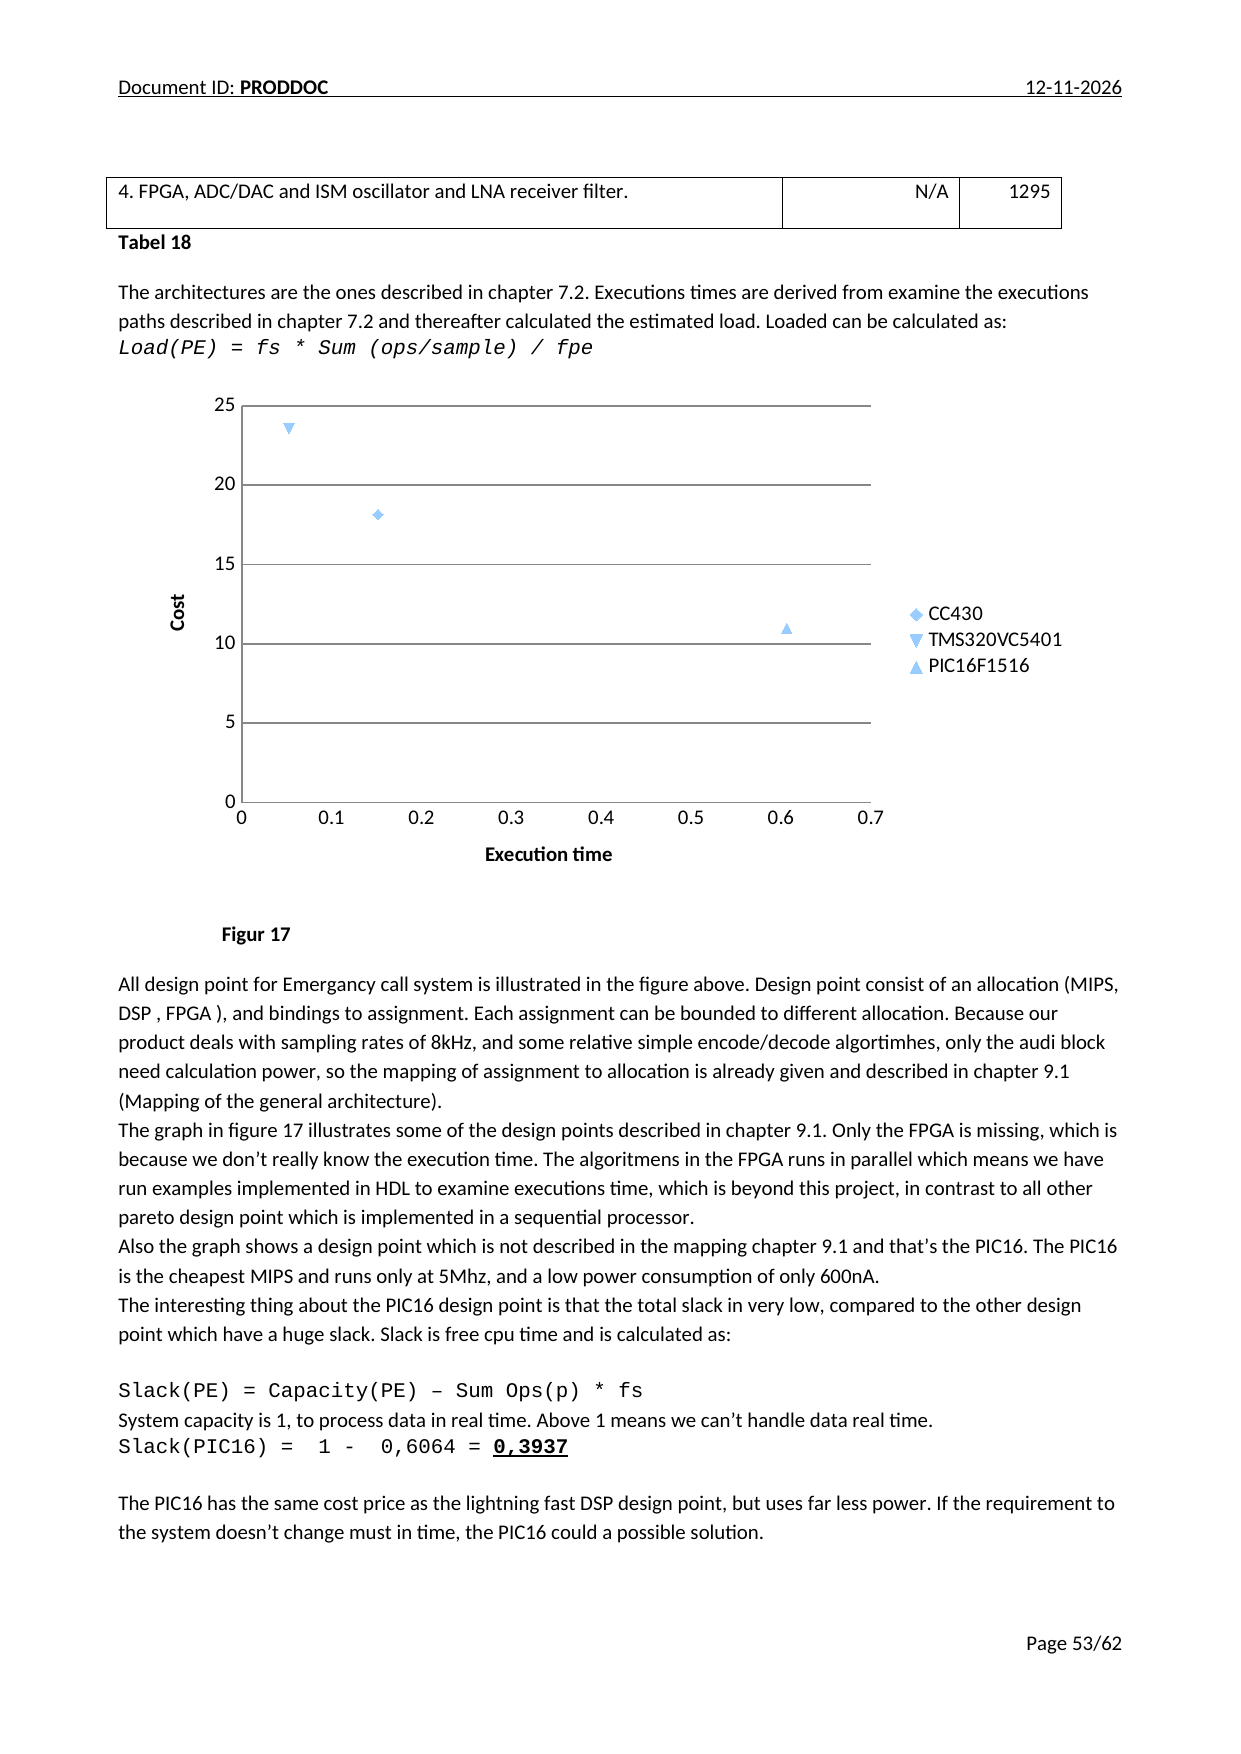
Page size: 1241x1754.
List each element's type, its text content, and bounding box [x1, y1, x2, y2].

text System capacity is 1, to process data in real time. Above 1 means we can’t handle data real time. [118, 1407, 1122, 1432]
table_cell 4. FPGA, ADC/DAC and ISM oscillator and LNA receiver filter. [107, 178, 782, 228]
table_header [107, 385, 1111, 921]
text All design point for Emergancy call system is illustrated in the figure above. Design point consist of an allocation (MIPS, DSP , FPGA ), and bindings to assignment. Each assignment can be bounded to different allocation. Because our product deals with sampling rates of 8kHz, and some relative simple encode/decode algortimhes, only the audi block need calculation power, so the mapping of assignment to allocation is already given and described in chapter 9.1 (Mapping of the general architecture). [118, 971, 1122, 1113]
text The PIC16 has the same cost price as the lightning fast DSP design point, but uses far less power. If the requirement to the system doesn’t change must in time, the PIC16 could a possible solution. [118, 1490, 1122, 1545]
table_cell 1295 [960, 178, 1061, 228]
text Slack(PIC16) = 1 - 0,6064 = 0,3937 [118, 1436, 1122, 1459]
text Figur 17 [222, 921, 1122, 947]
text The interesting thing about the PIC16 design point is that the total slack in very low, compared to the other design point which have a huge slack. Slack is free cpu time and is calculated as: [118, 1292, 1122, 1347]
text Load(PE) = fs * Sum (ops/sample) / fpe [118, 337, 1122, 361]
text The architectures are the ones described in chapter 7.2. Executions times are derived from examine the executions paths described in chapter 7.2 and thereafter calculated the estimated load. Loaded can be calculated as: [118, 279, 1122, 334]
text Also the graph shows a design point which is not described in the mapping chapter 9.1 and that’s the PIC16. The PIC16 is the cheapest MIPS and runs only at 5Mhz, and a low power consumption of only 600nA. [118, 1234, 1122, 1288]
text The graph in figure 17 illustrates some of the design points described in chapter 9.1. Only the FPGA is missing, which is because we don’t really know the execution time. The algoritmens in the FPGA runs in parallel which means we have run examples implemented in HDL to examine executions time, which is beyond this project, in contrast to all other pareto design point which is implemented in a sequential processor. [118, 1117, 1122, 1230]
text Tabel 18 [118, 229, 1122, 254]
text Slack(PE) = Capacity(PE) – Sum Ops(p) * fs [118, 1379, 1122, 1403]
table_cell N/A [783, 178, 959, 228]
